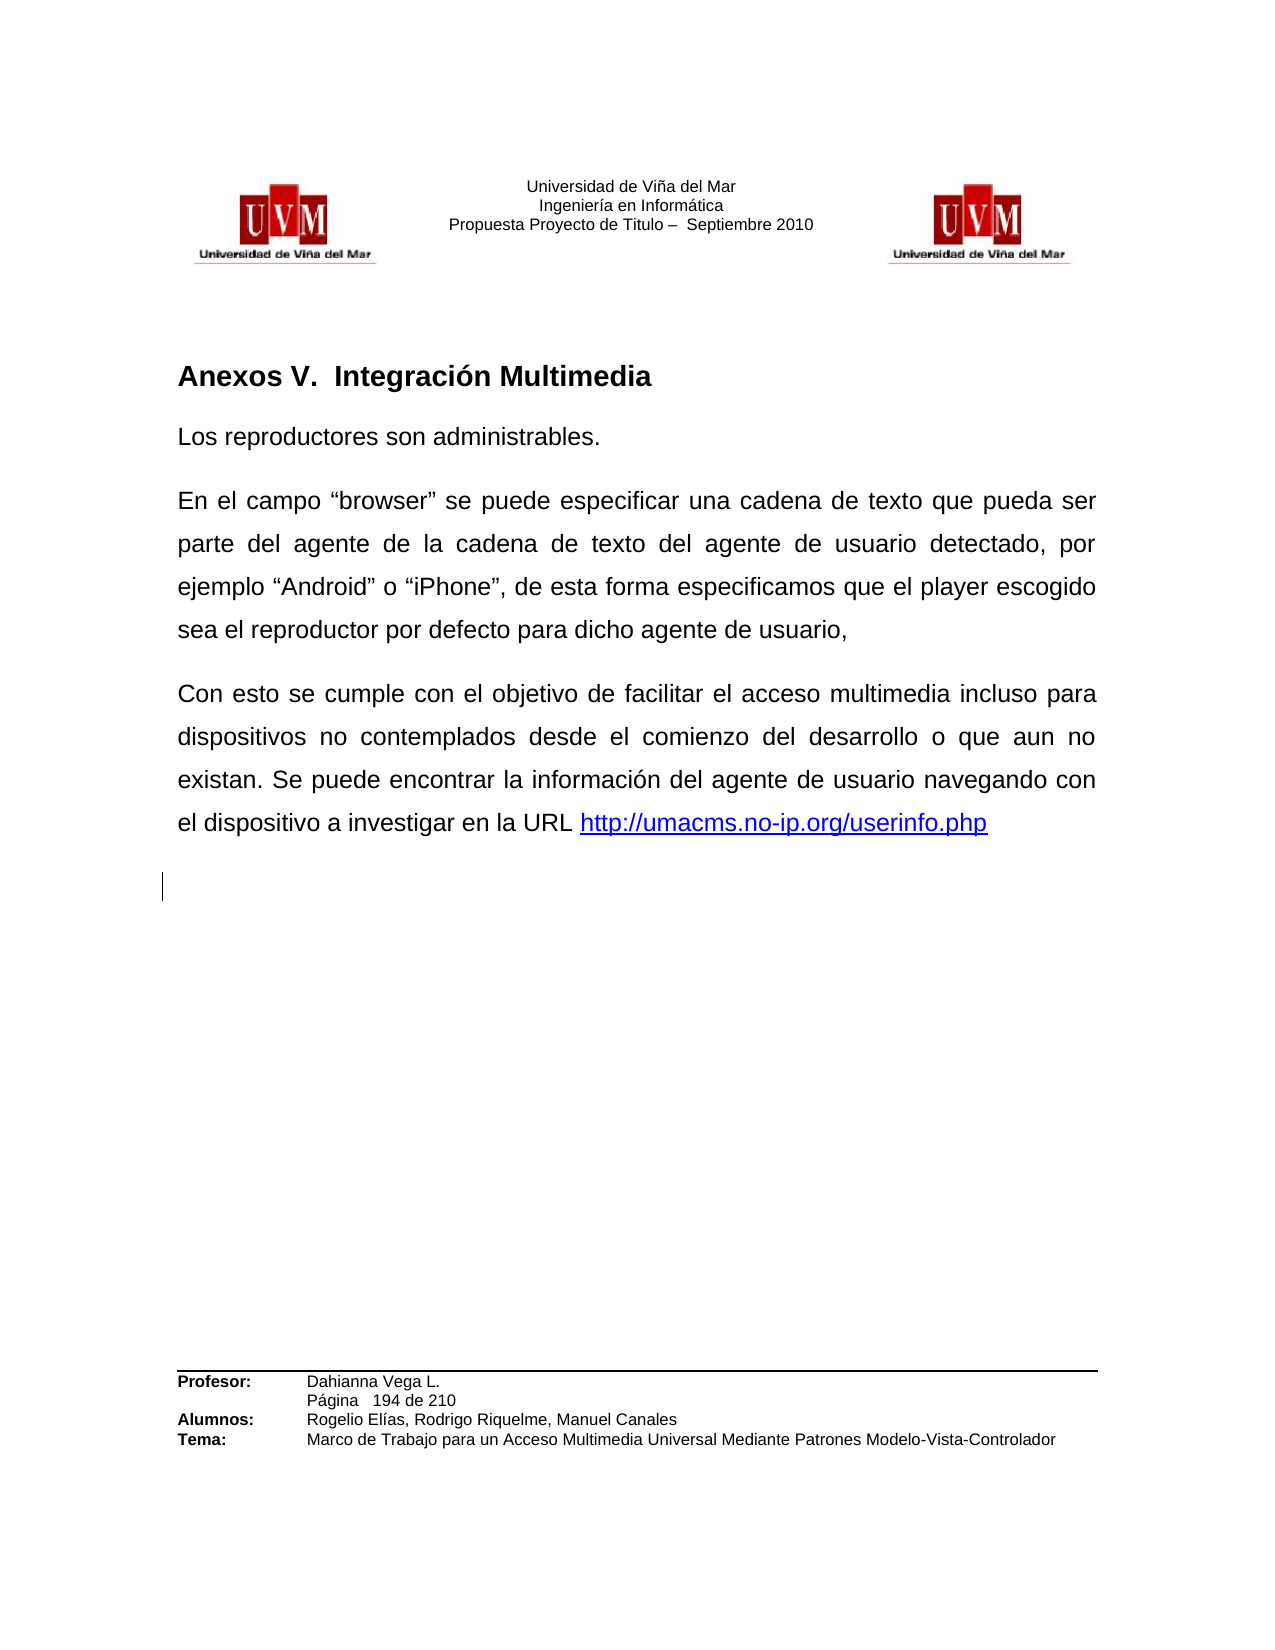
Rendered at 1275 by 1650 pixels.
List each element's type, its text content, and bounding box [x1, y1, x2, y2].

text Con esto se cumple con el objetivo de facilitar el acceso multimedia incluso para dispositivos no contemplados desde el comienzo del desarrollo o que aun no existan. Se puede encontrar la información del agente de usuario navegando con el dispositivo a investigar en la URL http://umacms.no-ip.org/userinfo.php [177, 679, 1098, 837]
subtitle Anexos V. Integración Multimedia [177, 359, 1098, 392]
text En el campo “browser” se puede especificar una cadena de texto que pueda ser parte del agente de la cadena de texto del agente de usuario detectado, por ejemplo “Android” o “iPhone”, de esta forma especificamos que el player escogido sea el reproductor por defecto para dicho agente de usuario, [177, 486, 1098, 644]
picture [871, 176, 1084, 267]
text Los reproductores son administrables. [177, 422, 1098, 450]
picture [177, 176, 390, 267]
